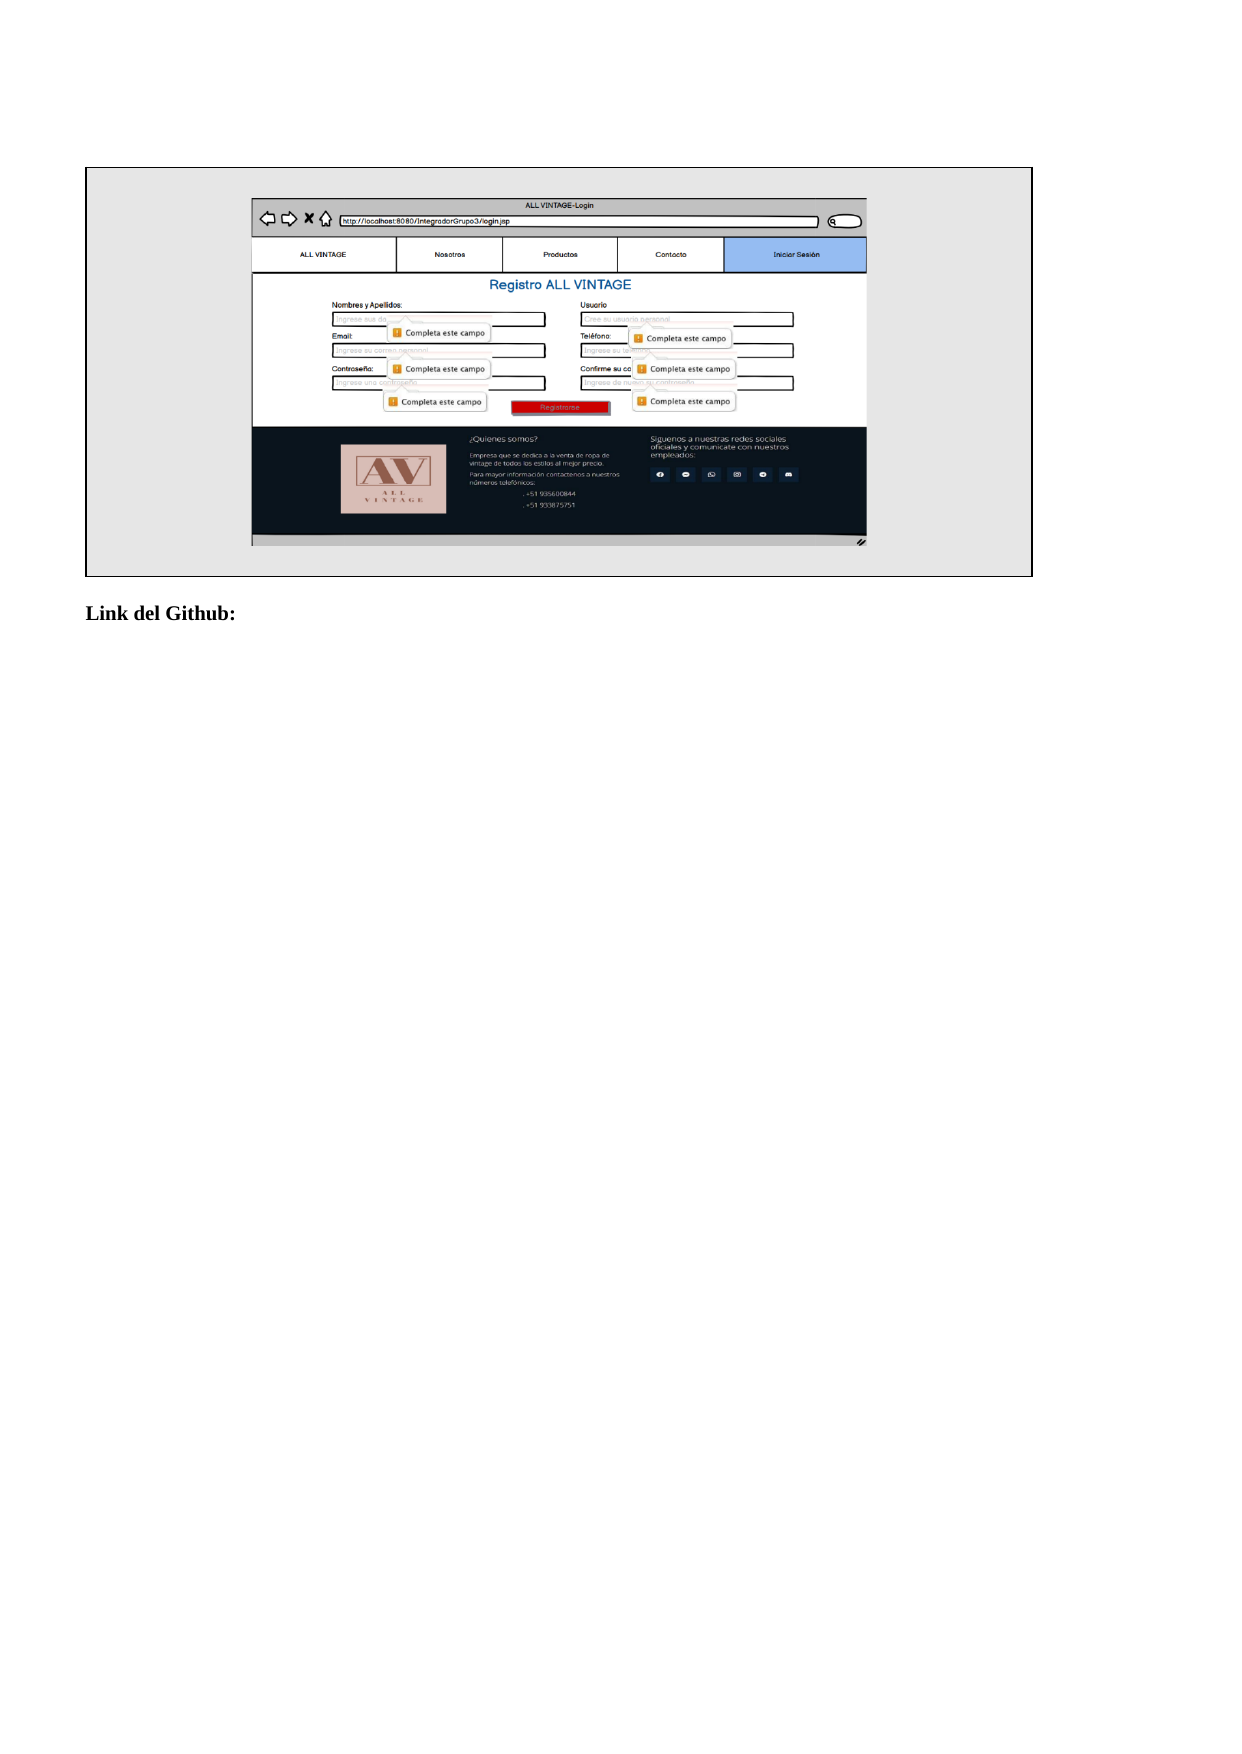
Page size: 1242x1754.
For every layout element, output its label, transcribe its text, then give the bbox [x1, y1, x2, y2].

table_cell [87, 168, 1031, 576]
text Link del Github: [85, 601, 1154, 625]
